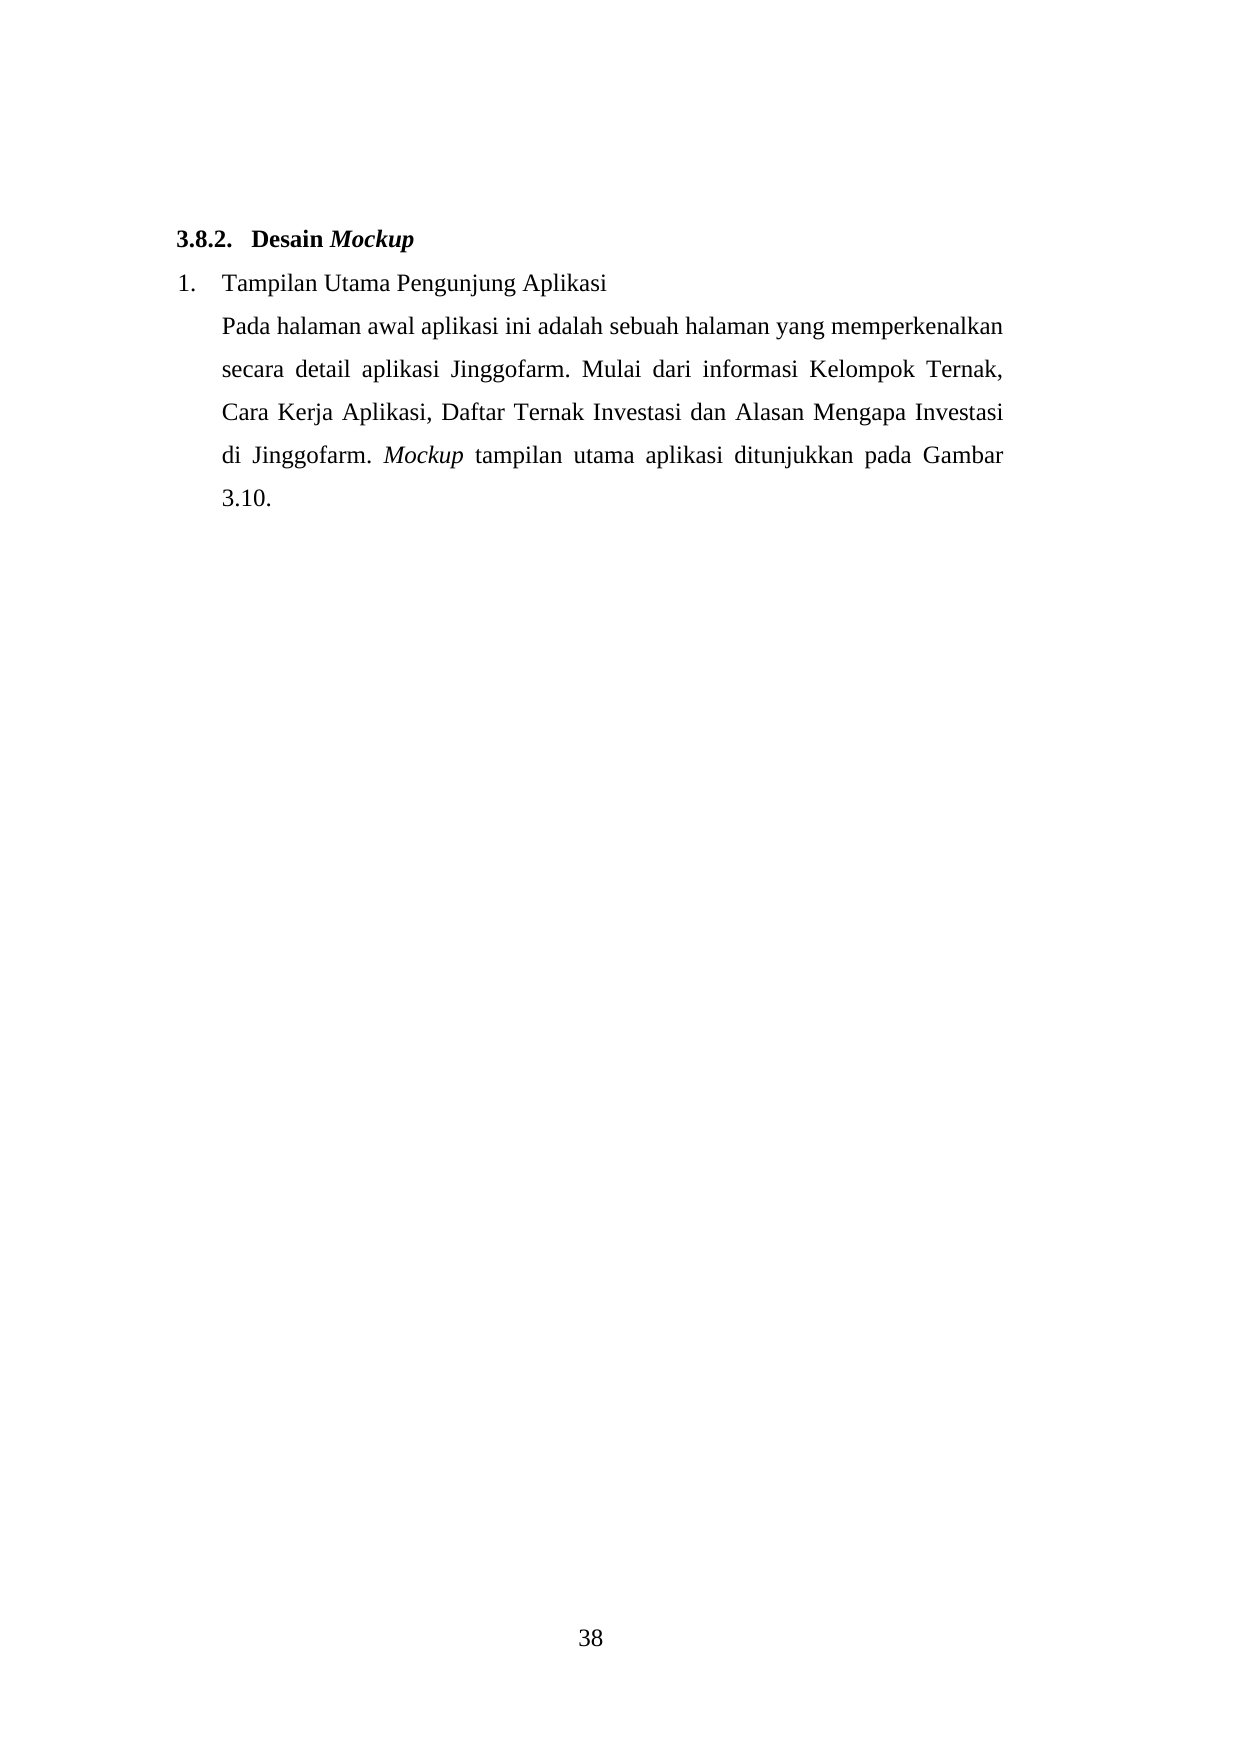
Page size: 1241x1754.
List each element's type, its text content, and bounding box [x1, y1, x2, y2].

subtitle Desain Mockup [176, 224, 1004, 253]
list Pada halaman awal aplikasi ini adalah sebuah halaman yang memperkenalkan secara detail aplikasi Jinggofarm. Mulai dari informasi Kelompok Ternak, Cara Kerja Aplikasi, Daftar Ternak Investasi dan Alasan Mengapa Investasi di Jinggofarm. Mockup tampilan utama aplikasi ditunjukkan pada Gambar 3.10. [222, 311, 1004, 512]
list Tampilan Utama Pengunjung Aplikasi [177, 268, 1004, 296]
